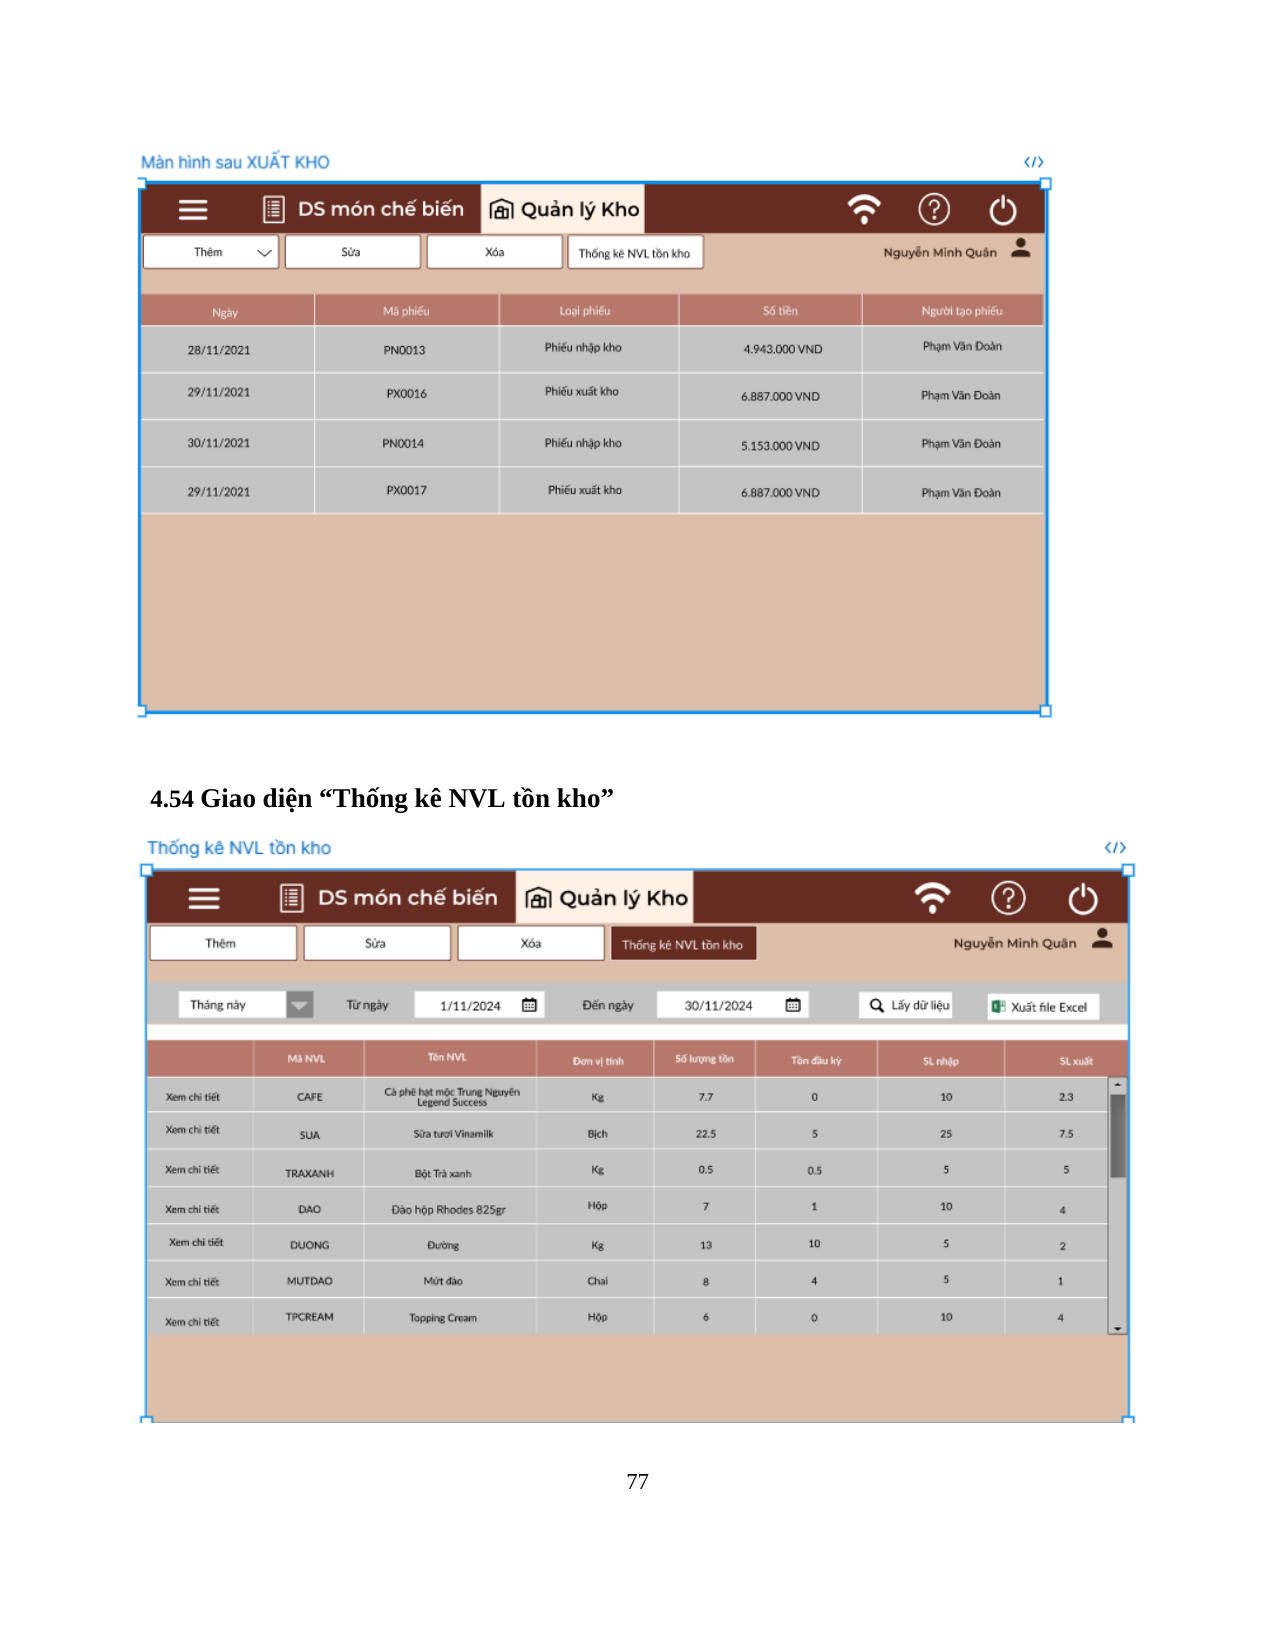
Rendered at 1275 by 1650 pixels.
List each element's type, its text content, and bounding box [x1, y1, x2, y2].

picture [137, 148, 1060, 719]
subtitle Giao diện “Thống kê NVL tồn kho” [150, 782, 1137, 813]
picture [137, 831, 1138, 1423]
